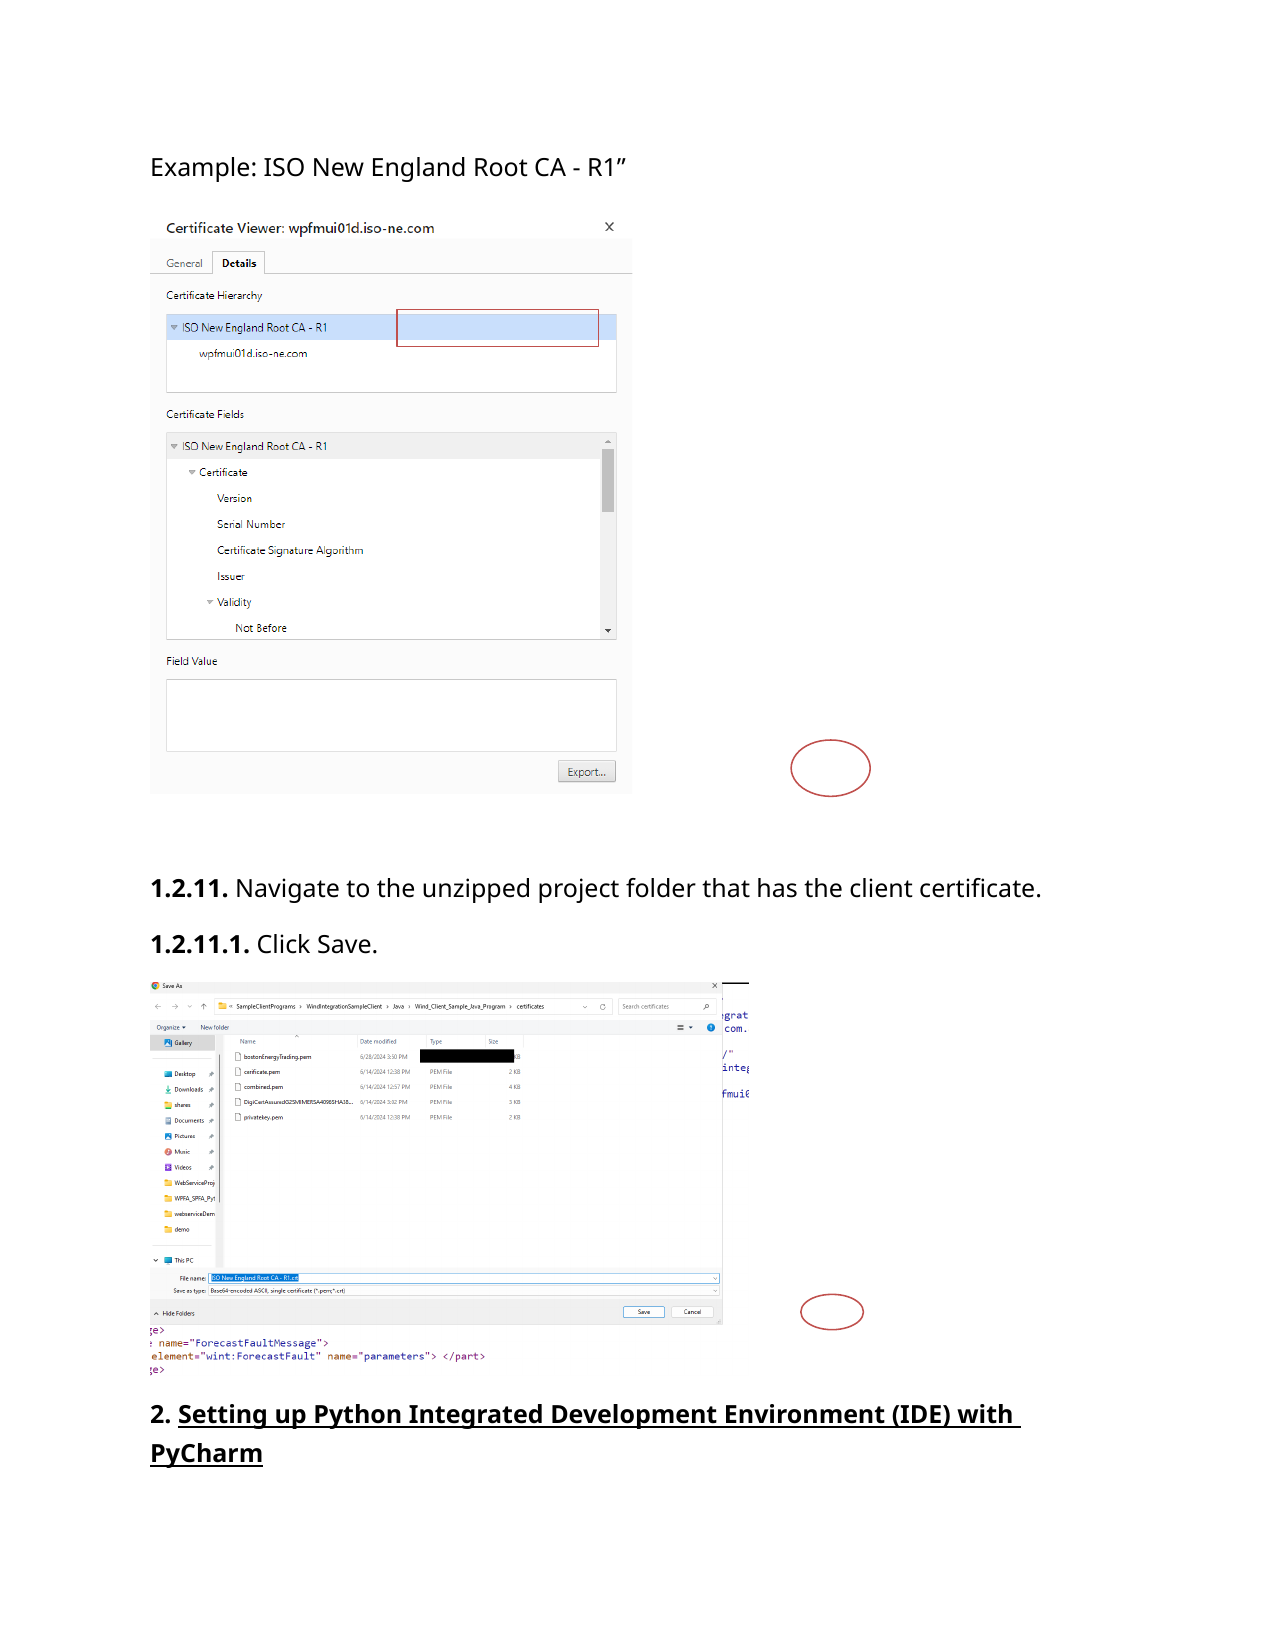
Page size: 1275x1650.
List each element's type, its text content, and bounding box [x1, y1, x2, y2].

picture [150, 205, 633, 794]
text 1.2.11. Navigate to the unzipped project folder that has the client certificate. [150, 871, 1125, 905]
text 2. Setting up Python Integrated Development Environment (IDE) with PyCharm [150, 1397, 1125, 1470]
picture [150, 982, 749, 1376]
text 1.2.11.1. Click Save. [150, 927, 1125, 961]
text Example: ISO New England Root CA - R1” [150, 150, 1125, 184]
